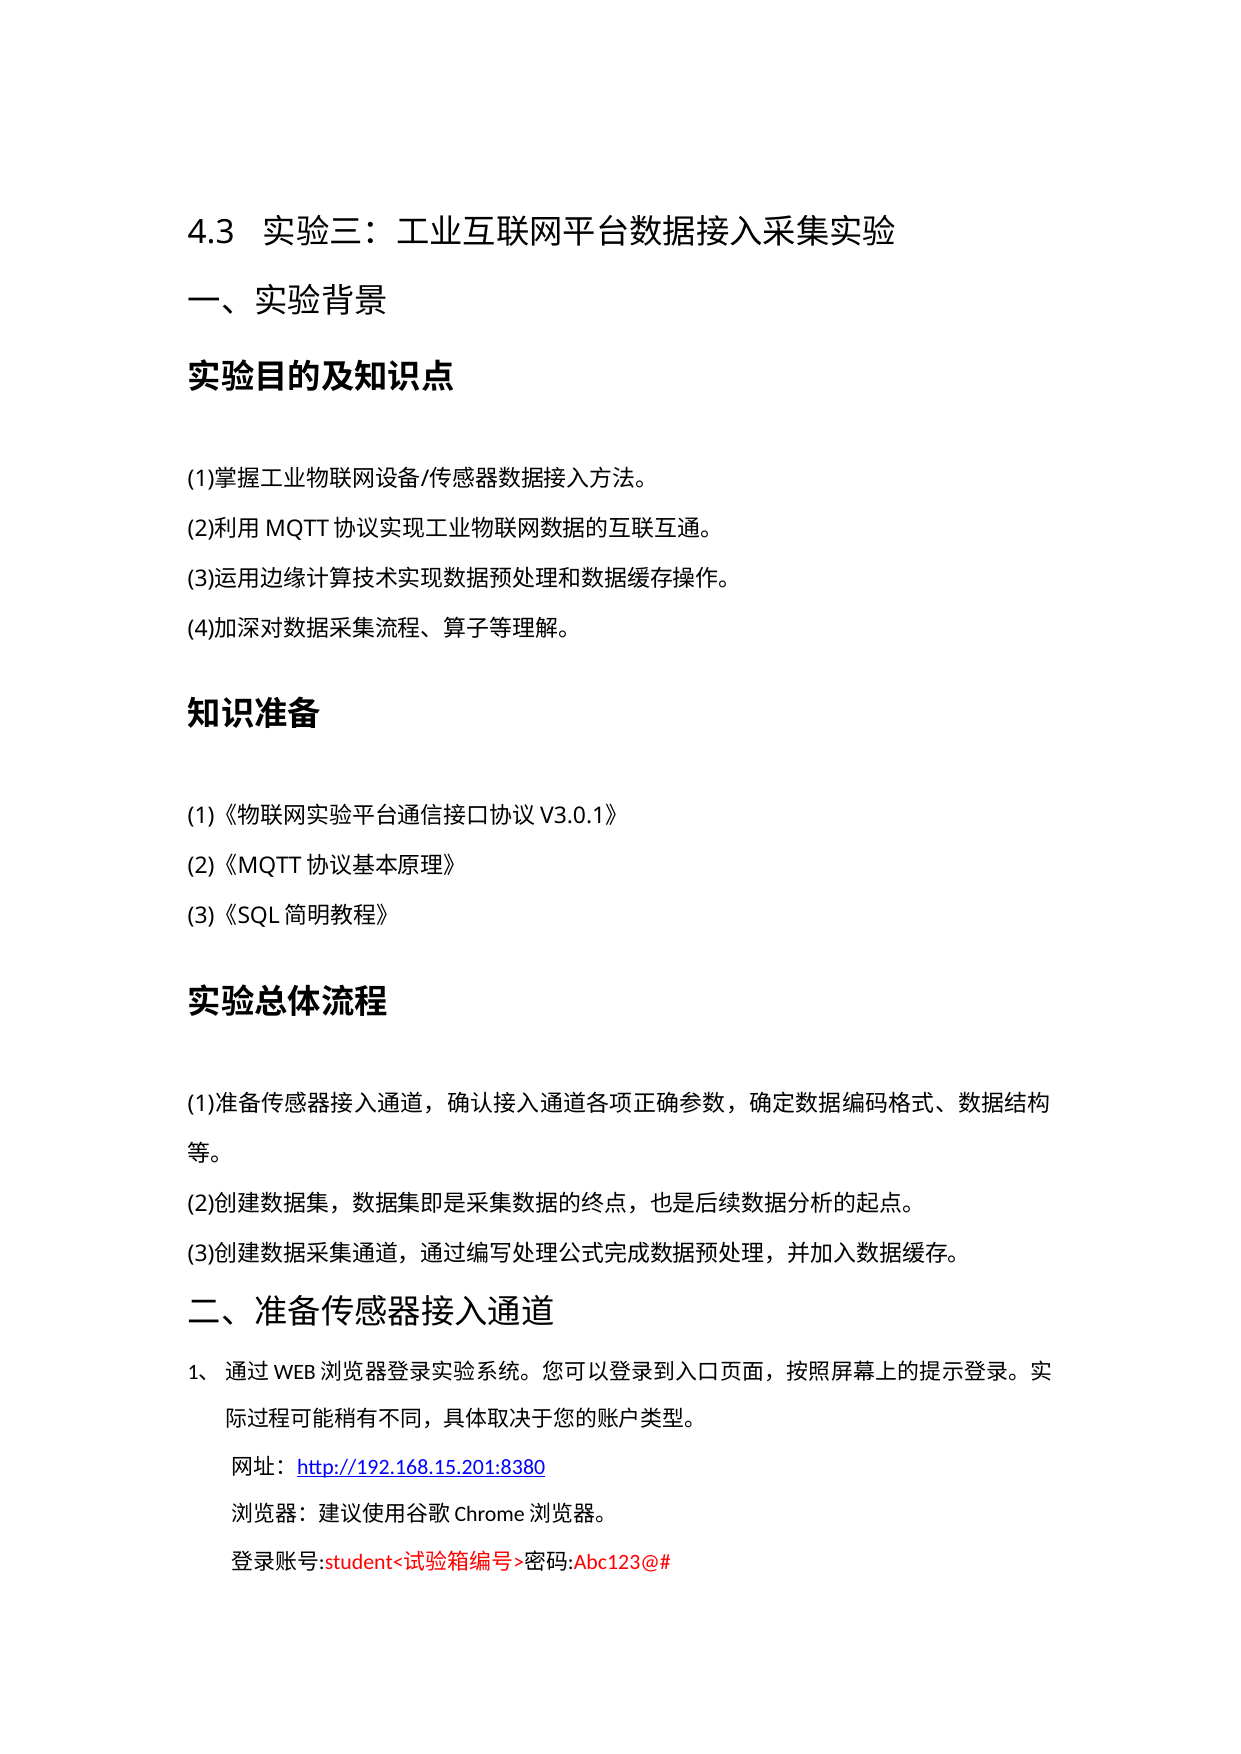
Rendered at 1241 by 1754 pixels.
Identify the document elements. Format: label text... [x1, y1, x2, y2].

text (1)准备传感器接入通道，确认接入通道各项正确参数，确定数据编码格式、数据结构等。 [187, 1085, 1053, 1168]
text 登录账号:student<试验箱编号>密码:Abc123@# [187, 1544, 1053, 1575]
subtitle 实验总体流程 [187, 974, 1053, 1023]
text 网址：http://192.168.15.201:8380 [187, 1449, 1053, 1480]
text 一、实验背景 [187, 274, 1053, 322]
text 二、准备传感器接入通道 [187, 1284, 1053, 1333]
text (3)运用边缘计算技术实现数据预处理和数据缓存操作。 [187, 560, 1053, 593]
text (2)《MQTT协议基本原理》 [187, 847, 1053, 881]
text (2)利用MQTT协议实现工业物联网数据的互联互通。 [187, 510, 1053, 543]
text (1)《物联网实验平台通信接口协议V3.0.1》 [187, 797, 1053, 831]
list 通过WEB浏览器登录实验系统。您可以登录到入口页面，按照屏幕上的提示登录。实际过程可能稍有不同，具体取决于您的账户类型。 [187, 1354, 1053, 1433]
list 实验三：工业互联网平台数据接入采集实验 [187, 205, 1053, 253]
text (2)创建数据集，数据集即是采集数据的终点，也是后续数据分析的起点。 [187, 1184, 1053, 1218]
subtitle 实验目的及知识点 [187, 349, 1053, 398]
text (4)加深对数据采集流程、算子等理解。 [187, 610, 1053, 643]
text (1)掌握工业物联网设备/传感器数据接入方法。 [187, 460, 1053, 493]
text 浏览器：建议使用谷歌Chrome浏览器。 [187, 1496, 1053, 1528]
subtitle 知识准备 [187, 687, 1053, 735]
text (3)创建数据采集通道，通过编写处理公式完成数据预处理，并加入数据缓存。 [187, 1234, 1053, 1268]
text (3)《SQL简明教程》 [187, 897, 1053, 931]
